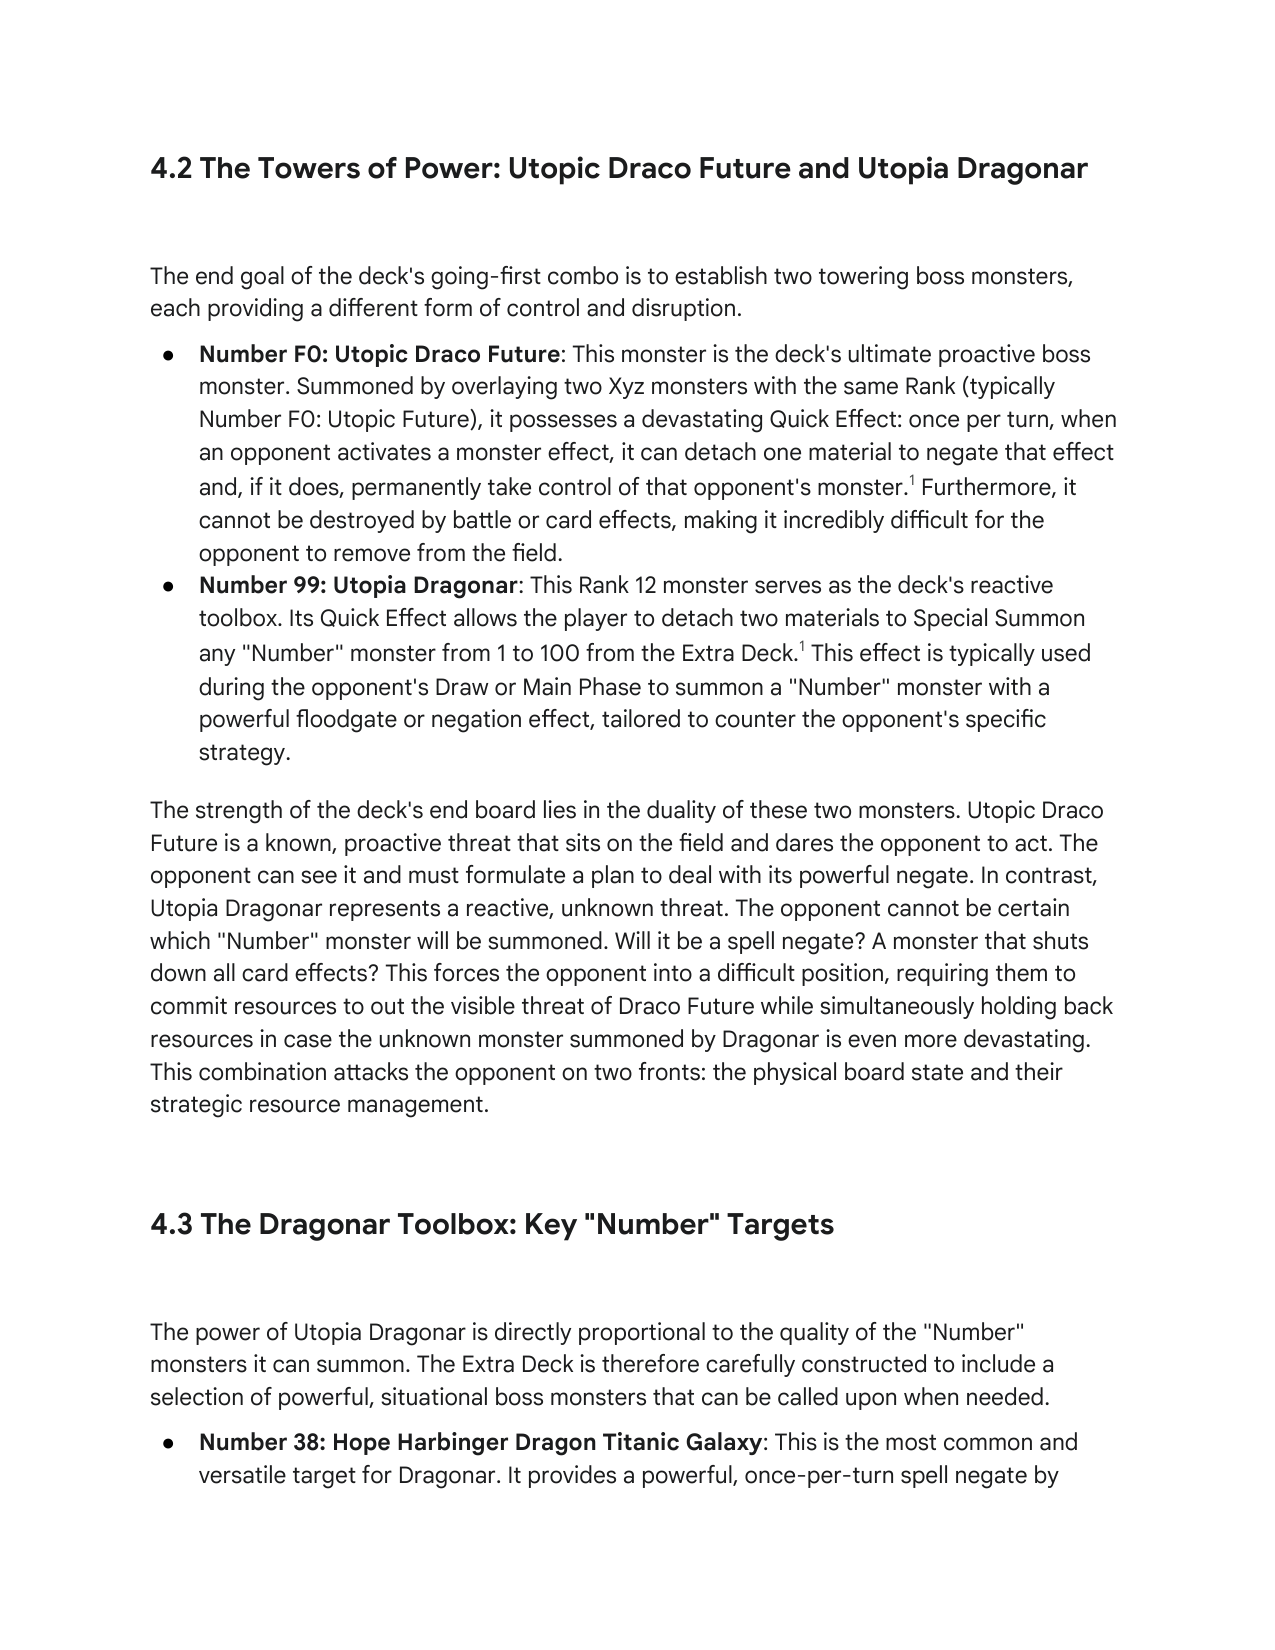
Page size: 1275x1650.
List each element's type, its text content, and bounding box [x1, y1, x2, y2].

list Number 99: Utopia Dragonar: This Rank 12 monster serves as the deck's reactive toolbox. Its Quick Effect allows the player to detach two materials to Special Summon any "Number" monster from 1 to 100 from the Extra Deck.1 This effect is typically used during the opponent's Draw or Main Phase to summon a "Number" monster with a powerful floodgate or negation effect, tailored to counter the opponent's specific strategy. [161, 572, 1125, 767]
text The end goal of the deck's going-first combo is to establish two towering boss monsters, each providing a different form of control and disruption. [150, 262, 1125, 323]
text The strength of the deck's end board lies in the duality of these two monsters. Utopic Draco Future is a known, proactive threat that sits on the field and dares the opponent to act. The opponent can see it and must formulate a plan to deal with its powerful negate. In contrast, Utopia Dragonar represents a reactive, unknown threat. The opponent cannot be certain which "Number" monster will be summoned. Will it be a spell negate? A monster that shuts down all card effects? This forces the opponent into a difficult position, requiring them to commit resources to out the visible threat of Draco Future while simultaneously holding back resources in case the unknown monster summoned by Dragonar is even more devastating. This combination attacks the opponent on two fronts: the physical board state and their strategic resource management. [150, 796, 1125, 1119]
subtitle 4.2 The Towers of Power: Utopic Draco Future and Utopia Dragonar [150, 150, 1125, 187]
subtitle 4.3 The Dragonar Toolbox: Key "Number" Targets [150, 1206, 1125, 1242]
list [161, 1428, 1125, 1490]
list Number F0: Utopic Draco Future: This monster is the deck's ultimate proactive boss monster. Summoned by overlaying two Xyz monsters with the same Rank (typically Number F0: Utopic Future), it possesses a devastating Quick Effect: once per turn, when an opponent activates a monster effect, it can detach one material to negate that effect and, if it does, permanently take control of that opponent's monster.1 Furthermore, it cannot be destroyed by battle or card effects, making it incredibly difficult for the opponent to remove from the field. [161, 340, 1125, 568]
text The power of Utopia Dragonar is directly proportional to the quality of the "Number" monsters it can summon. The Extra Deck is therefore carefully constructed to include a selection of powerful, situational boss monsters that can be called upon when needed. [150, 1318, 1125, 1412]
